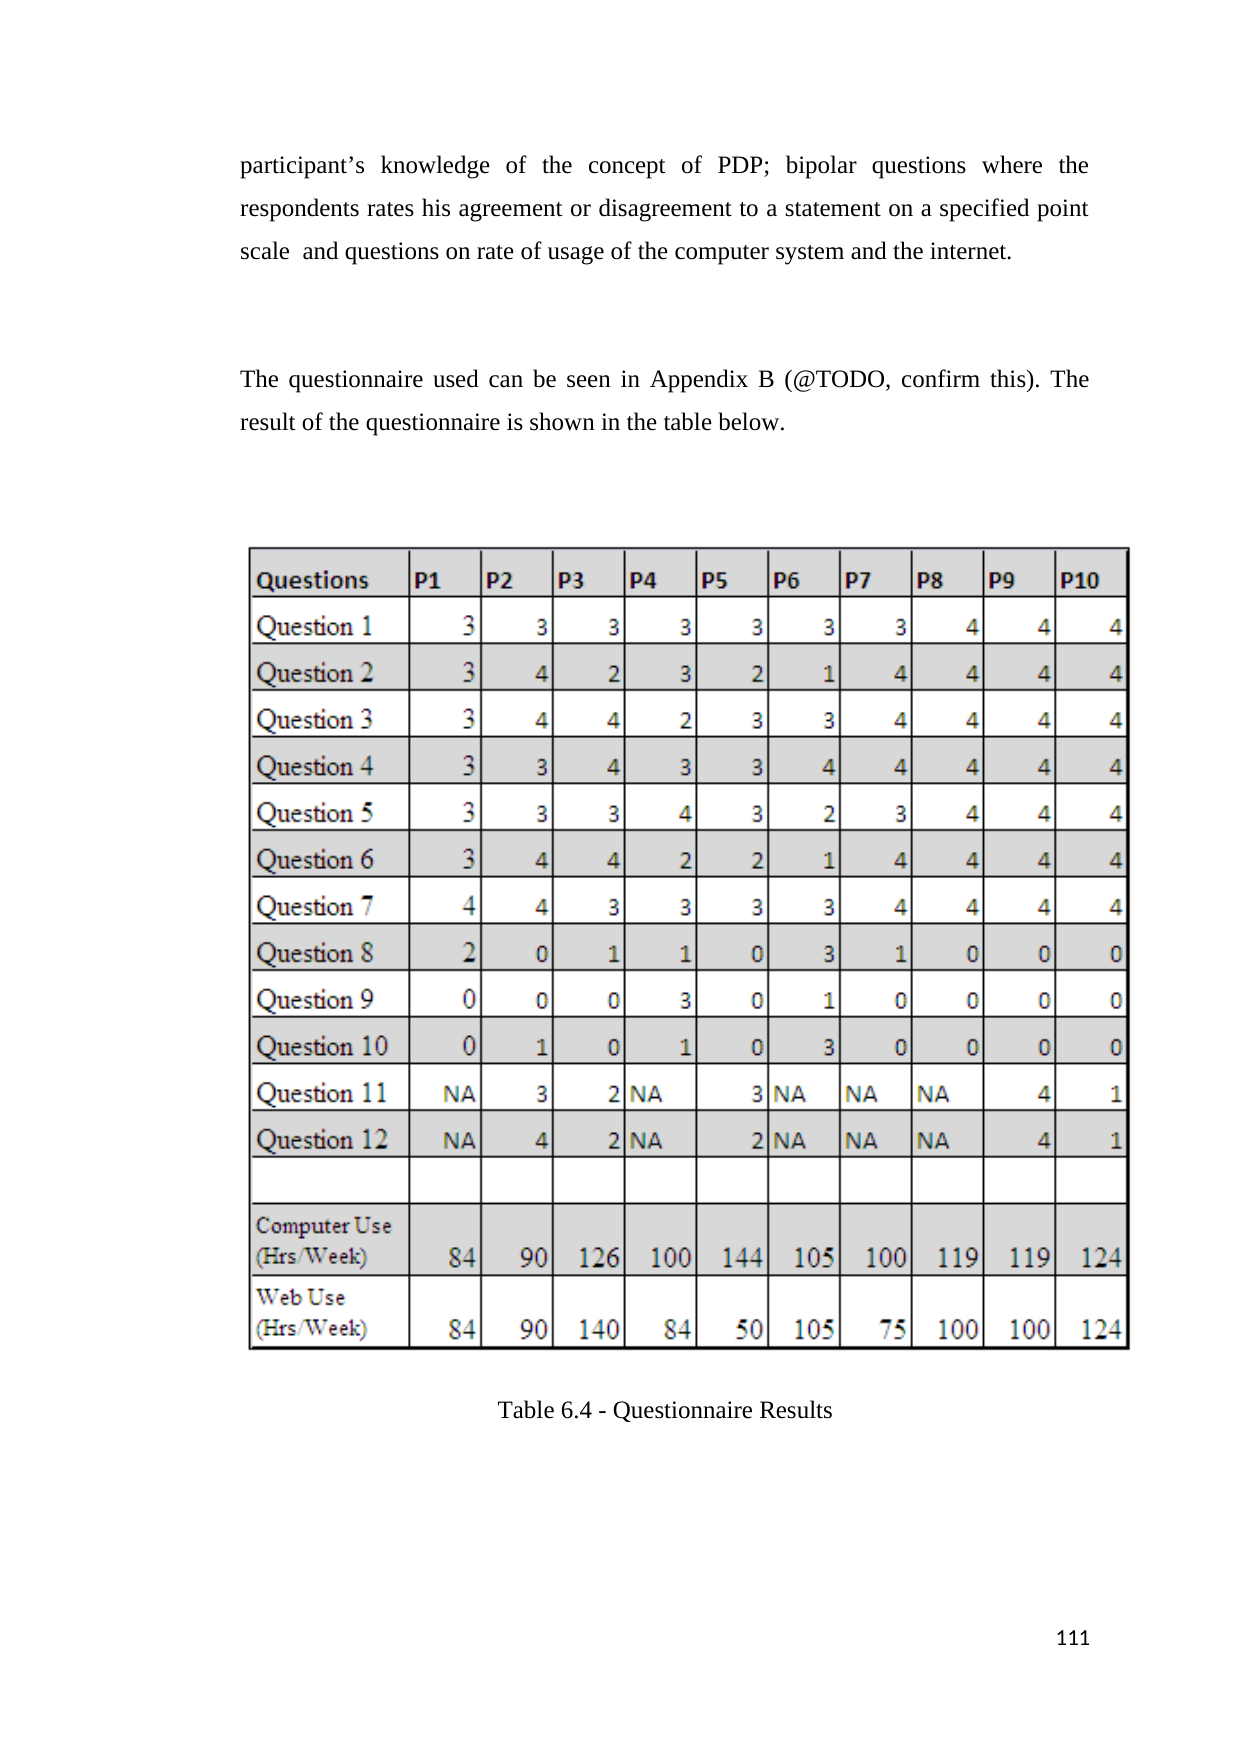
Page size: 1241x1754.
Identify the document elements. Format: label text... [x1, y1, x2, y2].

picture [240, 535, 1140, 1361]
text The questionnaire used can be seen in Appendix B (@TODO, confirm this). The result of the questionnaire is shown in the table below. [240, 364, 1090, 436]
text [240, 150, 1090, 265]
